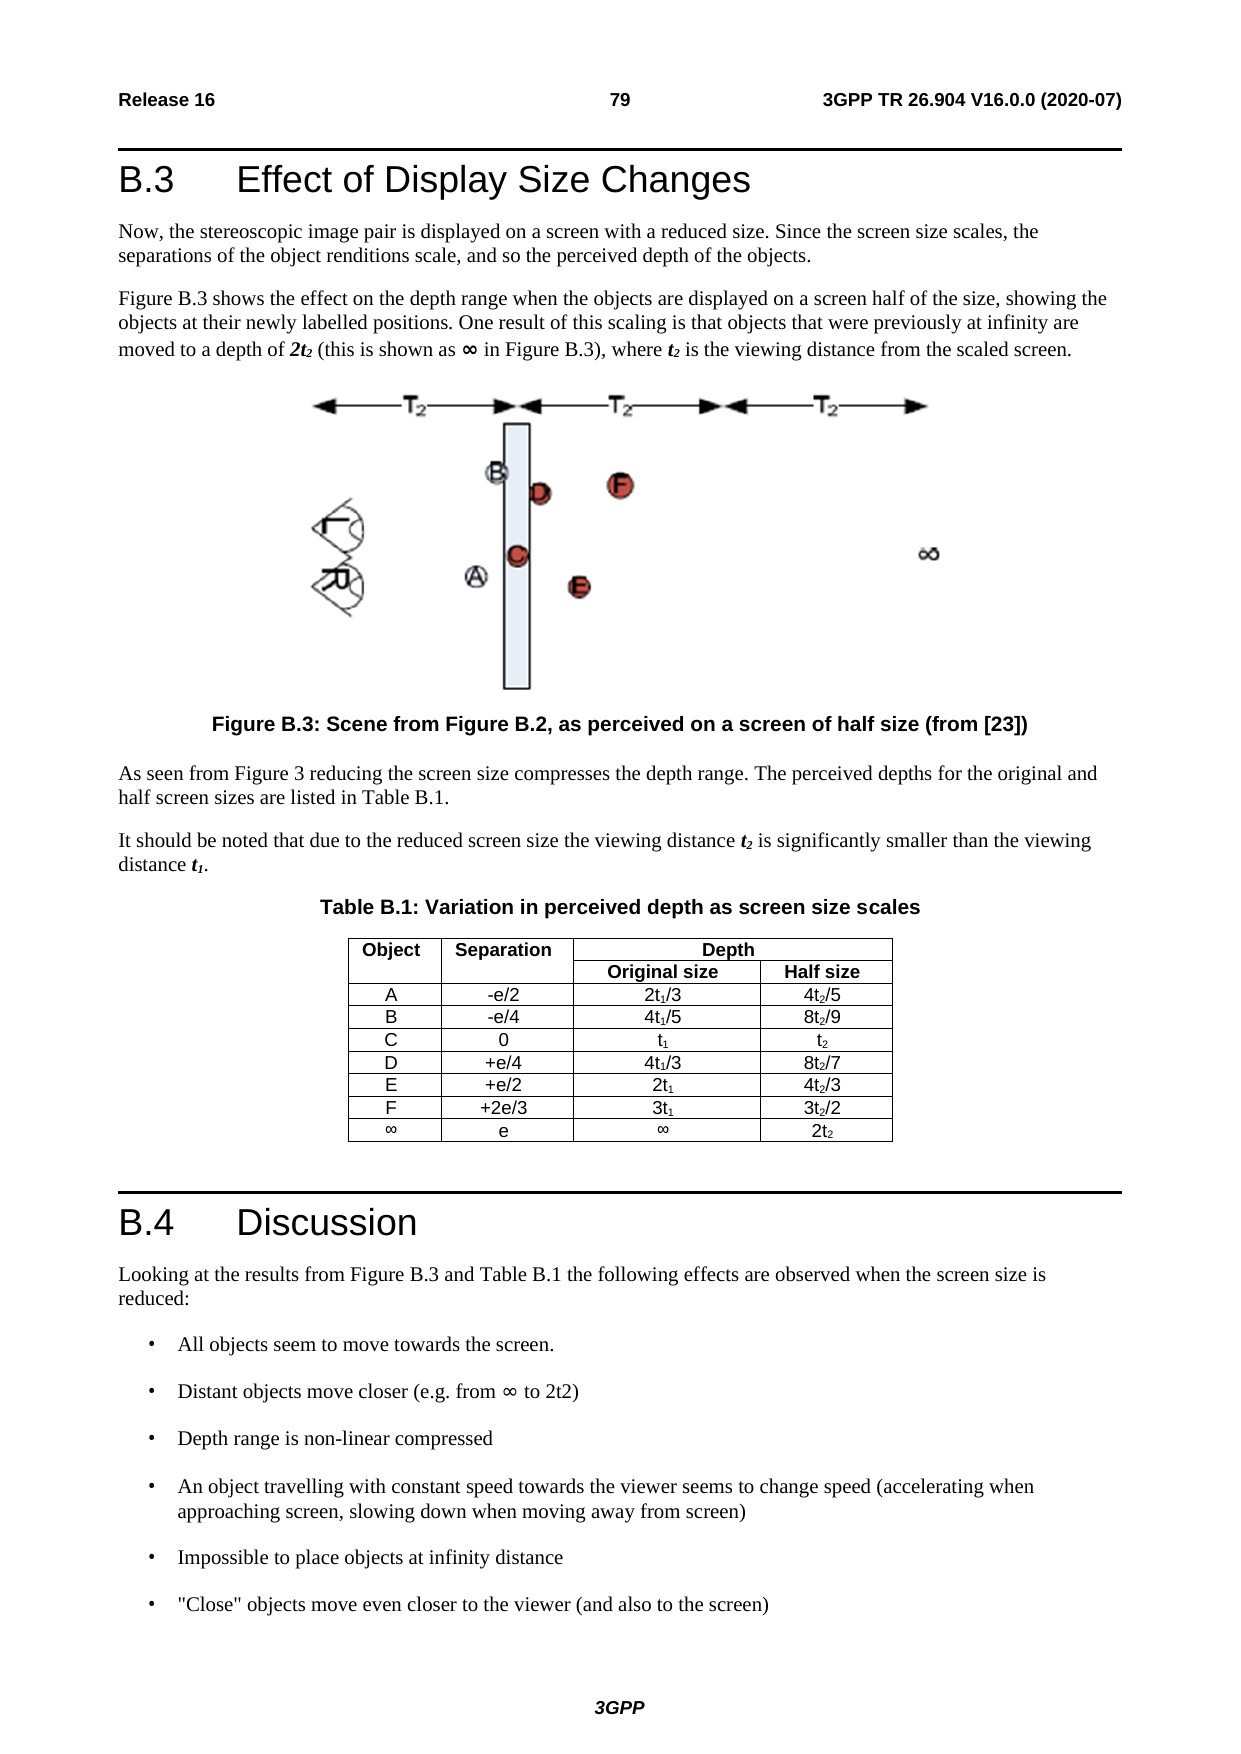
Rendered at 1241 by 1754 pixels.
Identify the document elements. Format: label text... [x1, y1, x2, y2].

table_cell +e/2 [442, 1074, 573, 1096]
subtitle B.3 Effect of Display Size Changes [118, 151, 1122, 200]
table_cell ∞ [574, 1119, 760, 1141]
table_cell 2t2 [761, 1119, 892, 1141]
table_cell 2t1 [574, 1074, 760, 1096]
table_cell 4t2/5 [761, 984, 892, 1005]
table_cell D [349, 1052, 441, 1073]
table_cell ∞ [349, 1119, 441, 1141]
text As seen from Figure 3 reducing the screen size compresses the depth range. The perceived depths for the original and half screen sizes are listed in Table B.1. [118, 761, 1122, 809]
text Looking at the results from Figure B.3 and Table B.1 the following effects are observed when the screen size is reduced: [118, 1262, 1122, 1310]
table_cell E [349, 1074, 441, 1096]
table_cell 4t1/3 [574, 1052, 760, 1073]
table_cell B [349, 1006, 441, 1028]
table_cell F [349, 1097, 441, 1118]
table_cell 3t2/2 [761, 1097, 892, 1118]
table_cell +e/4 [442, 1052, 573, 1073]
table_header Object [349, 939, 441, 983]
text • All objects seem to move towards the screen. [148, 1329, 1122, 1358]
table_cell -e/4 [442, 1006, 573, 1028]
text Figure B.3 shows the effect on the depth range when the objects are displayed on a screen half of the size, showing the objects at their newly labelled positions. One result of this scaling is that objects that were previously at infinity are moved to a depth of 2t2 (this is shown as ∞ in Figure B.3), where t2 is the viewing distance from the scaled screen. [118, 286, 1122, 362]
subtitle B.4 Discussion [118, 1194, 1122, 1243]
table_cell C [349, 1029, 441, 1051]
table_cell A [349, 984, 441, 1005]
table_cell t2 [761, 1029, 892, 1051]
table_cell e [442, 1119, 573, 1141]
table_cell 4t2/3 [761, 1074, 892, 1096]
text • "Close" objects move even closer to the viewer (and also to the screen) [148, 1589, 1122, 1618]
table_cell Half size [761, 961, 892, 983]
text • Distant objects move closer (e.g. from ∞ to 2t2) [148, 1376, 1122, 1405]
table_cell 8t2/7 [761, 1052, 892, 1073]
table_cell +2e/3 [442, 1097, 573, 1118]
table_cell 3t1 [574, 1097, 760, 1118]
text • Impossible to place objects at infinity distance [148, 1542, 1122, 1570]
table_cell t1 [574, 1029, 760, 1051]
table_header Separation [442, 939, 573, 983]
text It should be noted that due to the reduced screen size the viewing distance t2 is significantly smaller than the viewing distance t1. [118, 828, 1122, 876]
text • Depth range is non-linear compressed [148, 1423, 1122, 1452]
text Figure B.3: Scene from Figure B.2, as perceived on a screen of half size (from [23]) [118, 712, 1122, 736]
text Now, the stereoscopic image pair is displayed on a screen with a reduced size. Since the screen size scales, the separations of the object renditions scale, and so the perceived depth of the objects. [118, 219, 1122, 267]
text Table B.1: Variation in perceived depth as screen size scales [118, 895, 1122, 919]
table_cell 4t1/5 [574, 1006, 760, 1028]
picture [281, 381, 959, 694]
table_cell 2t1/3 [574, 984, 760, 1005]
text • An object travelling with constant speed towards the viewer seems to change speed (accelerating when approaching screen, slowing down when moving away from screen) [148, 1471, 1122, 1523]
table_cell 0 [442, 1029, 573, 1051]
table_header Depth [574, 939, 892, 960]
table_cell Original size [574, 961, 760, 983]
table_cell 8t2/9 [761, 1006, 892, 1028]
table_cell -e/2 [442, 984, 573, 1005]
